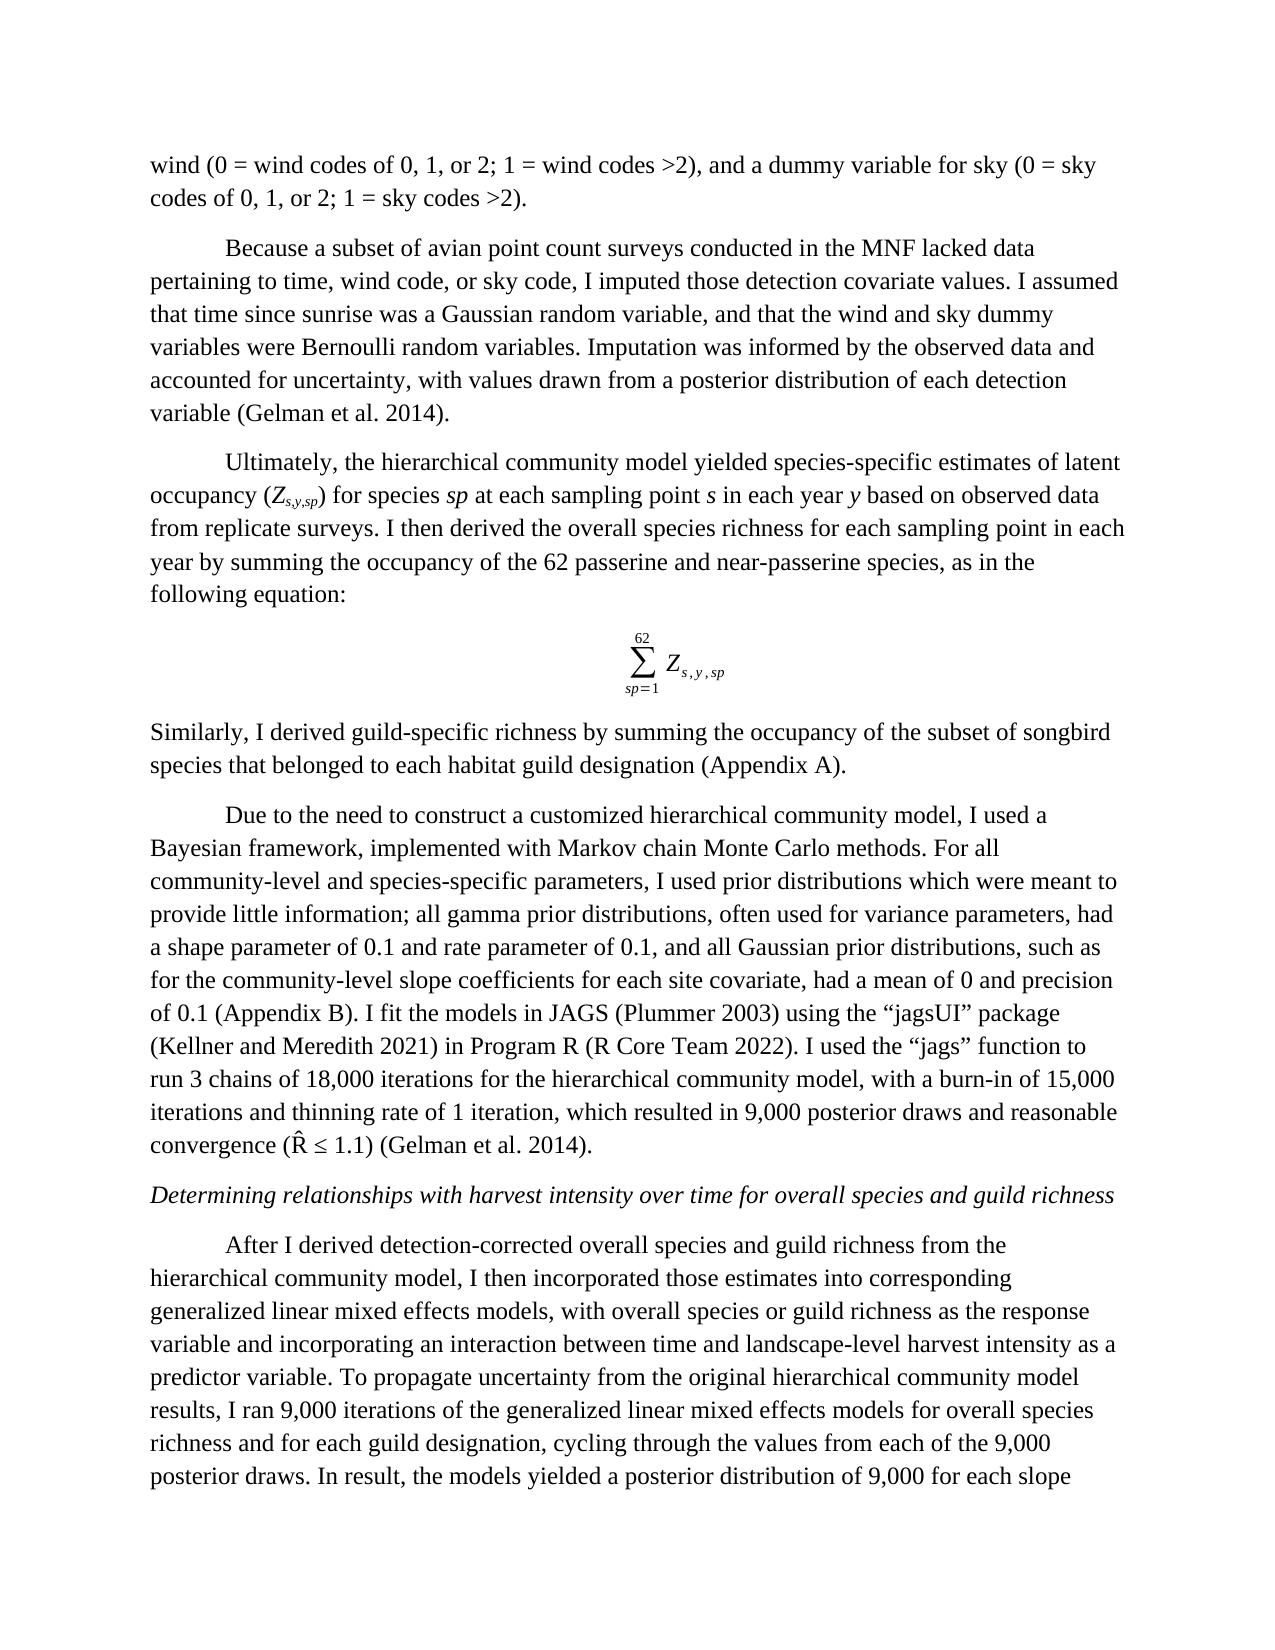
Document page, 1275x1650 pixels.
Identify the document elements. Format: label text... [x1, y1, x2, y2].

text Similarly, I derived guild-specific richness by summing the occupancy of the subset of songbird species that belonged to each habitat guild designation (Appendix A). [150, 717, 1125, 779]
text Due to the need to construct a customized hierarchical community model, I used a Bayesian framework, implemented with Markov chain Monte Carlo methods. For all community-level and species-specific parameters, I used prior distributions which were meant to provide little information; all gamma prior distributions, often used for variance parameters, had a shape parameter of 0.1 and rate parameter of 0.1, and all Gaussian prior distributions, such as for the community-level slope coefficients for each site covariate, had a mean of 0 and precision of 0.1 (Appendix B). I fit the models in JAGS (Plummer 2003) using the “jagsUI” package (Kellner and Meredith 2021) in Program R (R Core Team 2022). I used the “jags” function to run 3 chains of 18,000 iterations for the hierarchical community model, with a burn-in of 15,000 iterations and thinning rate of 1 iteration, which resulted in 9,000 posterior draws and reasonable convergence (R̂ ≤ 1.1) (Gelman et al. 2014). [150, 800, 1125, 1159]
text Ultimately, the hierarchical community model yielded species-specific estimates of latent occupancy (Zs,y,sp) for species sp at each sampling point s in each year y based on observed data from replicate surveys. I then derived the overall species richness for each sampling point in each year by summing the occupancy of the 62 passerine and near-passerine species, as in the following equation: [150, 447, 1125, 608]
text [150, 150, 1125, 212]
text Determining relationships with harvest intensity over time for overall species and guild richness [150, 1180, 1125, 1209]
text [150, 1230, 1125, 1489]
text Because a subset of avian point count surveys conducted in the MNF lacked data pertaining to time, wind code, or sky code, I imputed those detection covariate values. I assumed that time since sunrise was a Gaussian random variable, and that the wind and sky dummy variables were Bernoulli random variables. Imputation was informed by the observed data and accounted for uncertainty, with values drawn from a posterior distribution of each detection variable (Gelman et al. 2014). [150, 233, 1125, 427]
